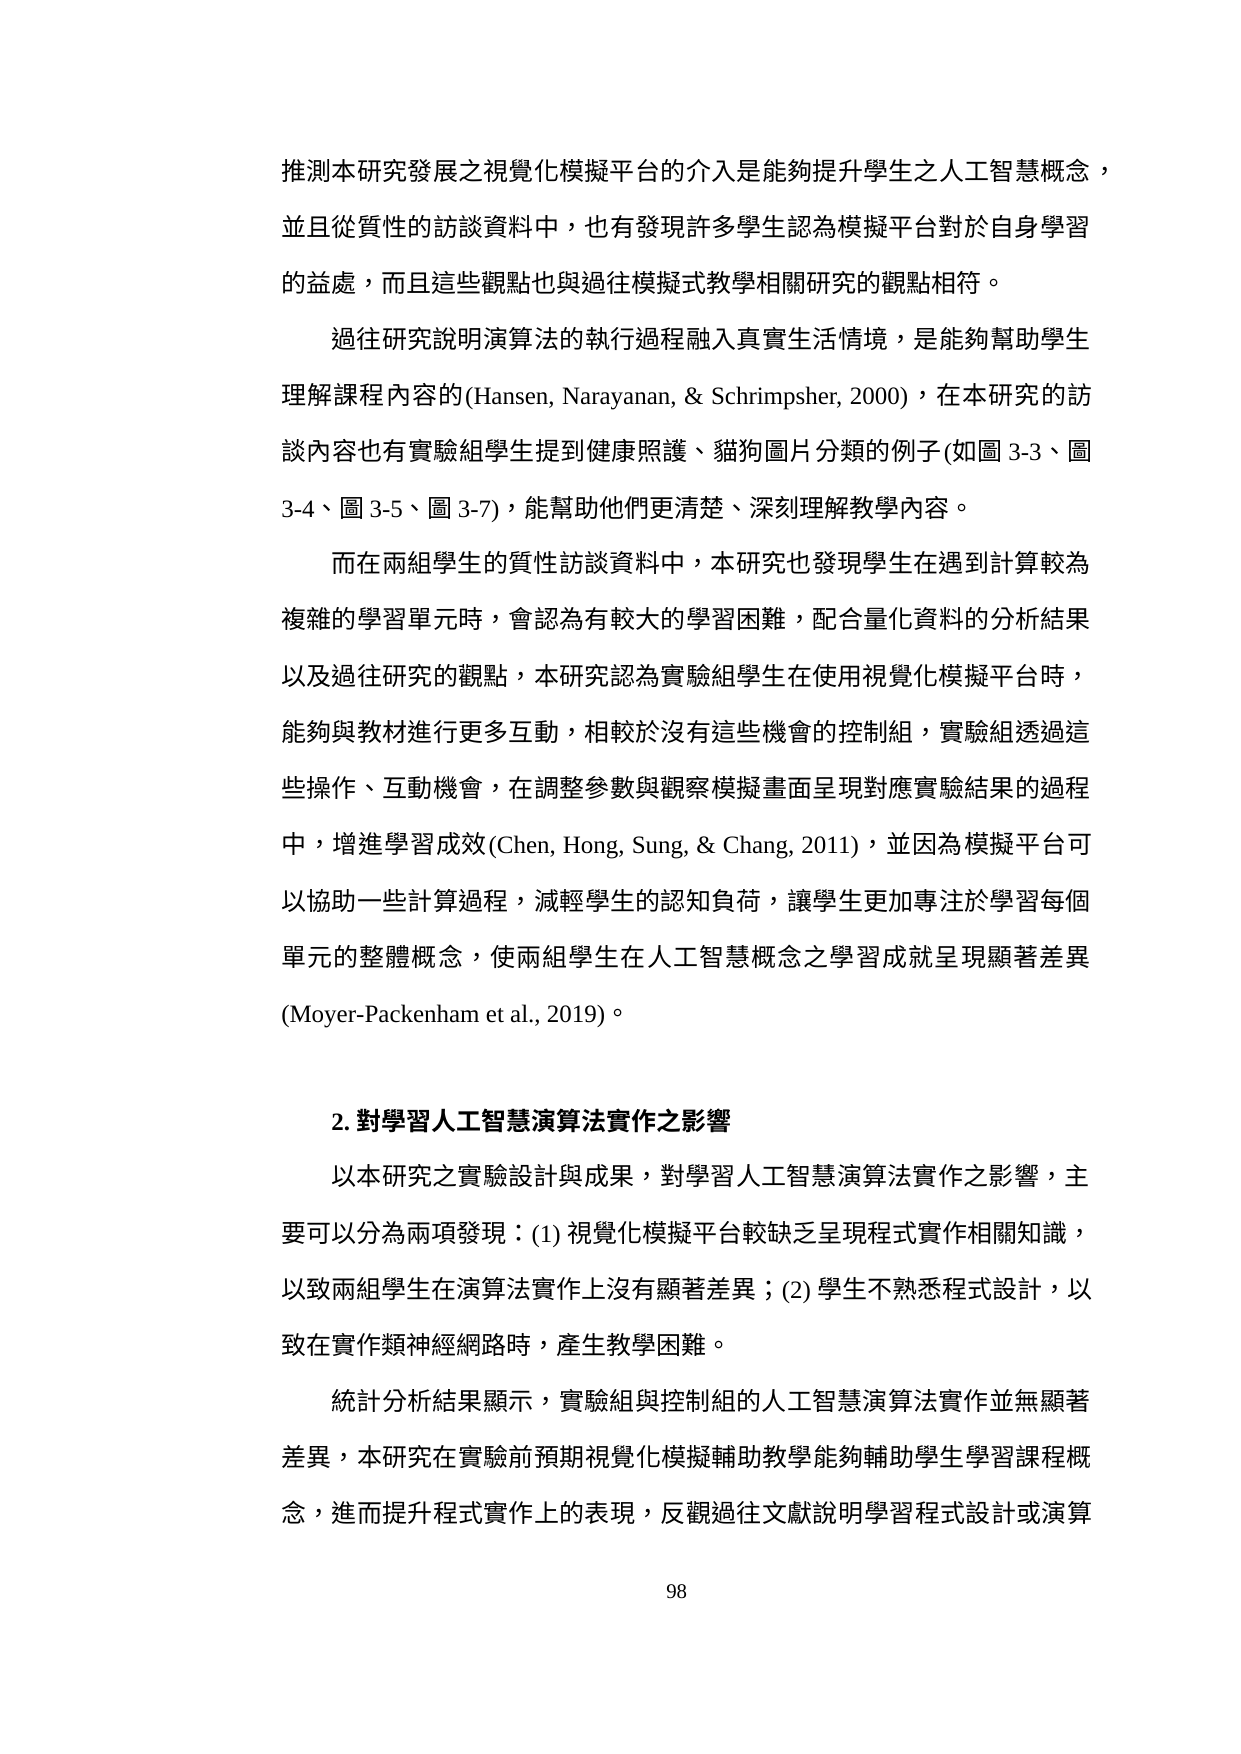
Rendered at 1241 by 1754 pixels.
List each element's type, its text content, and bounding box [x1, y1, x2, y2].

text 而在兩組學生的質性訪談資料中，本研究也發現學生在遇到計算較為複雜的學習單元時，會認為有較大的學習困難，配合量化資料的分析結果以及過往研究的觀點，本研究認為實驗組學生在使用視覺化模擬平台時，能夠與教材進行更多互動，相較於沒有這些機會的控制組，實驗組透過這些操作、互動機會，在調整參數與觀察模擬畫面呈現對應實驗結果的過程中，增進學習成效(Chen, Hong, Sung, & Chang, 2011)，並因為模擬平台可以協助一些計算過程，減輕學生的認知負荷，讓學生更加專注於學習每個單元的整體概念，使兩組學生在人工智慧概念之學習成就呈現顯著差異(Moyer-Packenham et al., 2019)。 [281, 543, 1092, 1031]
text 2. 對學習人工智慧演算法實作之影響 [281, 1101, 1092, 1138]
text 過往研究說明演算法的執行過程融入真實生活情境，是能夠幫助學生理解課程內容的(Hansen, Narayanan, & Schrimpsher, 2000)，在本研究的訪談內容也有實驗組學生提到健康照護、貓狗圖片分類的例子(如圖3-3、圖3-4、圖3-5、圖3-7)，能幫助他們更清楚、深刻理解教學內容。 [281, 319, 1092, 525]
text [281, 151, 1092, 301]
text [281, 1381, 1092, 1531]
text 以本研究之實驗設計與成果，對學習人工智慧演算法實作之影響，主要可以分為兩項發現：(1) 視覺化模擬平台較缺乏呈現程式實作相關知識，以致兩組學生在演算法實作上沒有顯著差異；(2) 學生不熟悉程式設計，以致在實作類神經網路時，產生教學困難。 [281, 1156, 1092, 1362]
